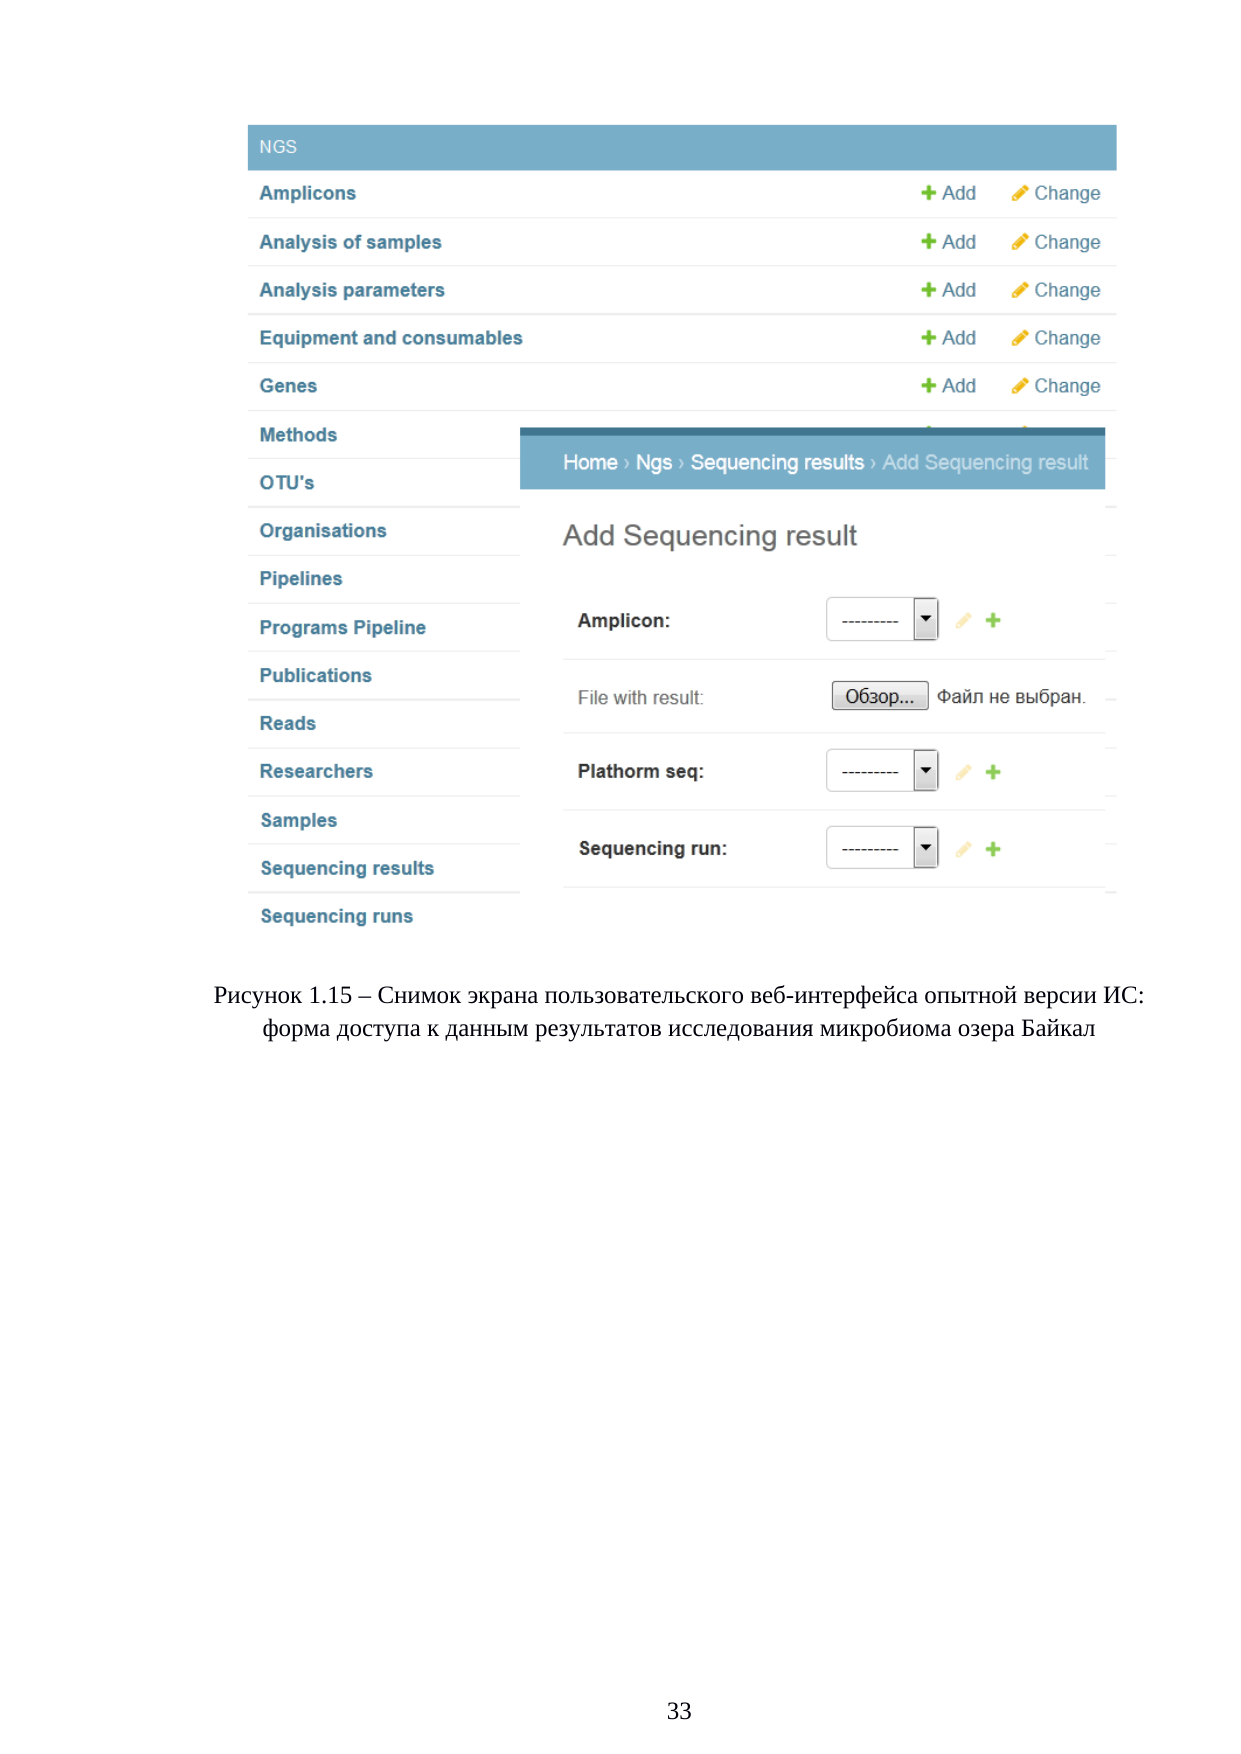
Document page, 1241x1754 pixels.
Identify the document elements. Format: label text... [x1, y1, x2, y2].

text Снимок экрана пользовательского веб-интерфейса опытной версии ИС: форма доступа к данным результатов исследования микробиома озера Байкал [177, 980, 1181, 1042]
picture [241, 118, 1117, 952]
